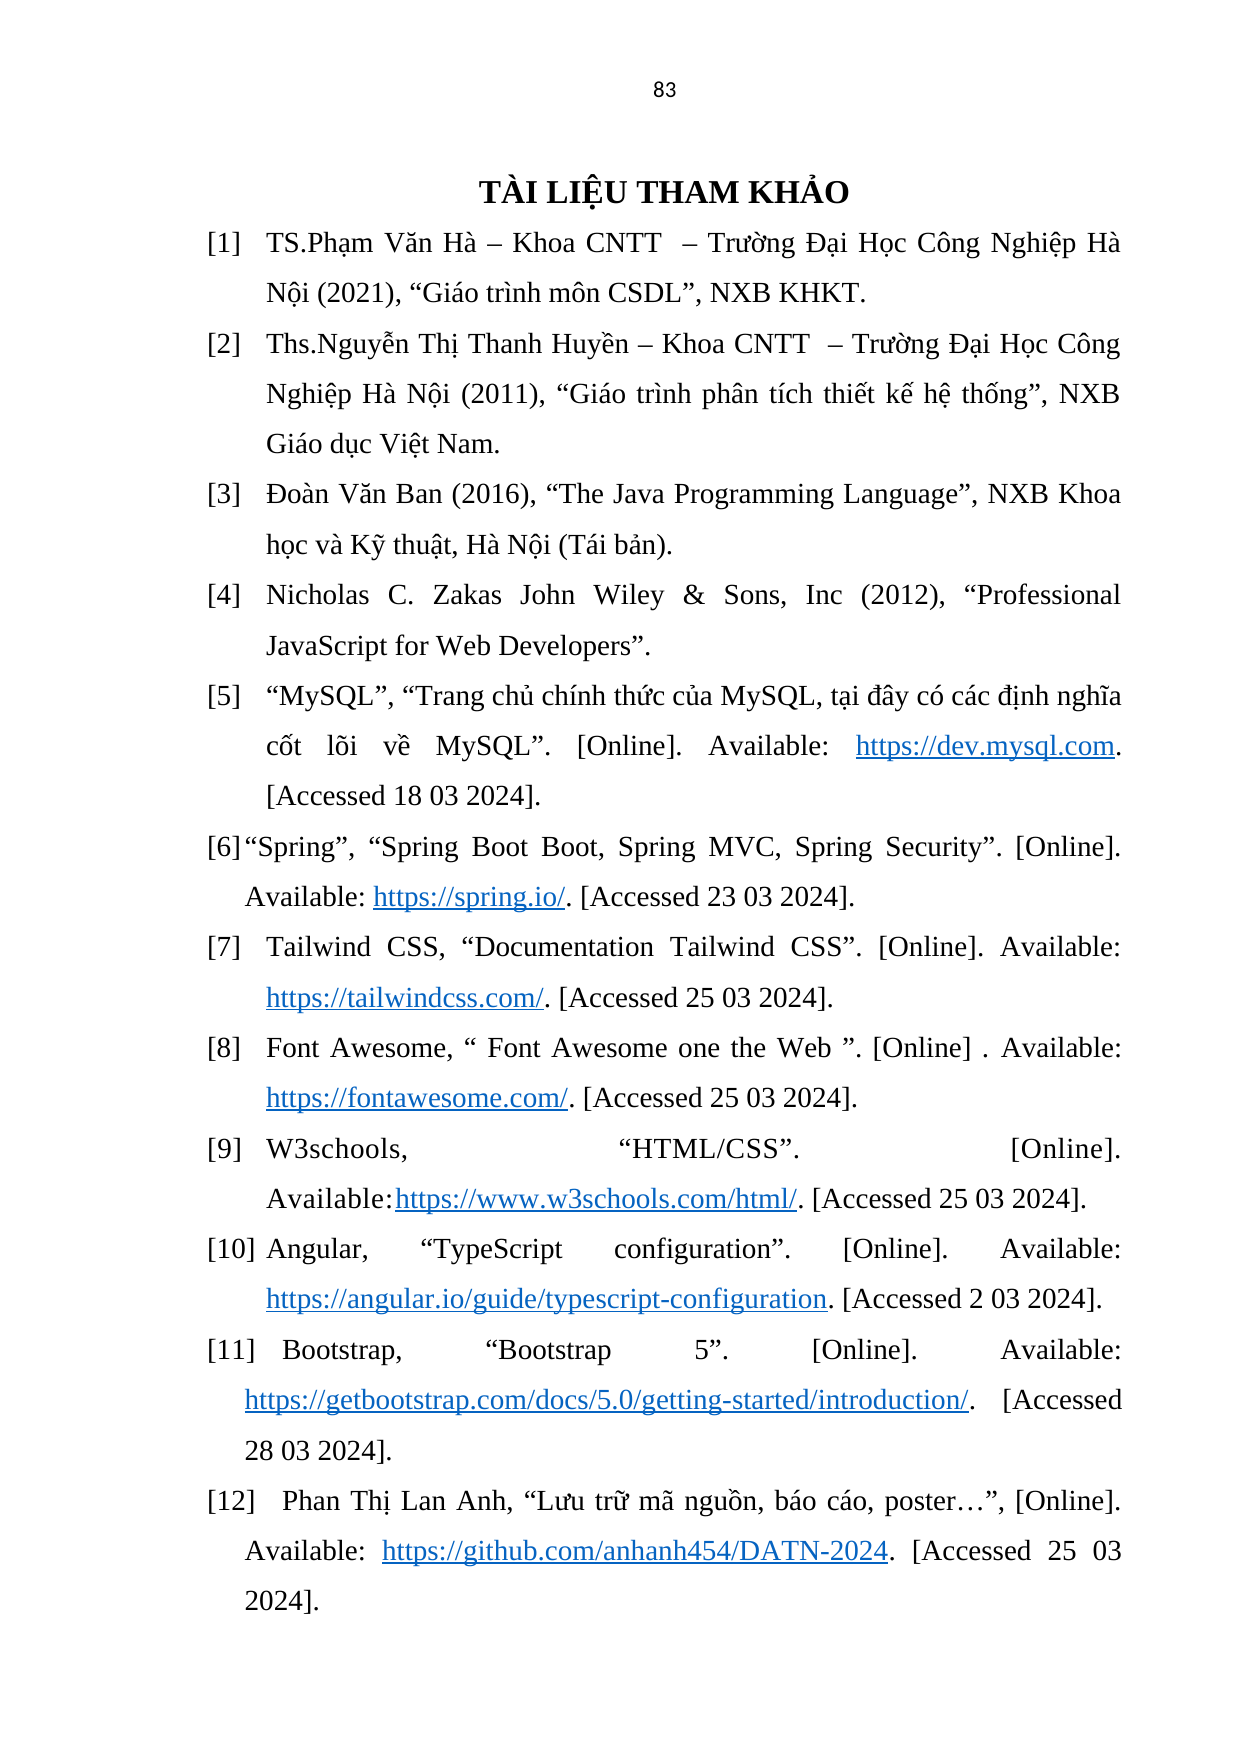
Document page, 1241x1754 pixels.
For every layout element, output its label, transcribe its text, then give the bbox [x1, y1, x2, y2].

list W3schools, “HTML/CSS”. [Online]. Available:https://www.w3schools.com/html/. [Accessed 25 03 2024]. [207, 1131, 1122, 1214]
list Angular, “TypeScript configuration”. [Online]. Available: https://angular.io/guide/typescript-configuration. [Accessed 2 03 2024]. [207, 1231, 1122, 1315]
list “Spring”, “Spring Boot Boot, Spring MVC, Spring Security”. [Online]. Available: https://spring.io/. [Accessed 23 03 2024]. [207, 829, 1122, 913]
list Font Awesome, “ Font Awesome one the Web ”. [Online] . Available: https://fontawesome.com/. [Accessed 25 03 2024]. [207, 1030, 1122, 1114]
list Phan Thị Lan Anh, “Lưu trữ mã nguồn, báo cáo, poster…”, [Online]. Available: https://github.com/anhanh454/DATN-2024. [Accessed 25 03 2024]. [207, 1483, 1122, 1617]
list Đoàn Văn Ban (2016), “The Java Programming Language”, NXB Khoa học và Kỹ thuật, Hà Nội (Tái bản). [207, 477, 1122, 561]
list Bootstrap, “Bootstrap 5”. [Online]. Available: https://getbootstrap.com/docs/5.0/getting-started/introduction/. [Accessed 28 03 2024]. [207, 1332, 1122, 1466]
list Ths.Nguyễn Thị Thanh Huyền – Khoa CNTT – Trường Đại Học Công Nghiệp Hà Nội (2011), “Giáo trình phân tích thiết kế hệ thống”, NXB Giáo dục Việt Nam. [207, 326, 1122, 460]
subtitle TÀI LIỆU THAM KHẢO [207, 173, 1122, 211]
list Nicholas C. Zakas John Wiley & Sons, Inc (2012), “Professional JavaScript for Web Developers”. [207, 577, 1122, 661]
list TS.Phạm Văn Hà – Khoa CNTT – Trường Đại Học Công Nghiệp Hà Nội (2021), “Giáo trình môn CSDL”, NXB KHKT. [207, 225, 1122, 309]
list “MySQL”, “Trang chủ chính thức của MySQL, tại đây có các định nghĩa cốt lõi về MySQL”. [Online]. Available: https://dev.mysql.com. [Accessed 18 03 2024]. [207, 678, 1122, 812]
list Tailwind CSS, “Documentation Tailwind CSS”. [Online]. Available: https://tailwindcss.com/. [Accessed 25 03 2024]. [207, 929, 1122, 1013]
